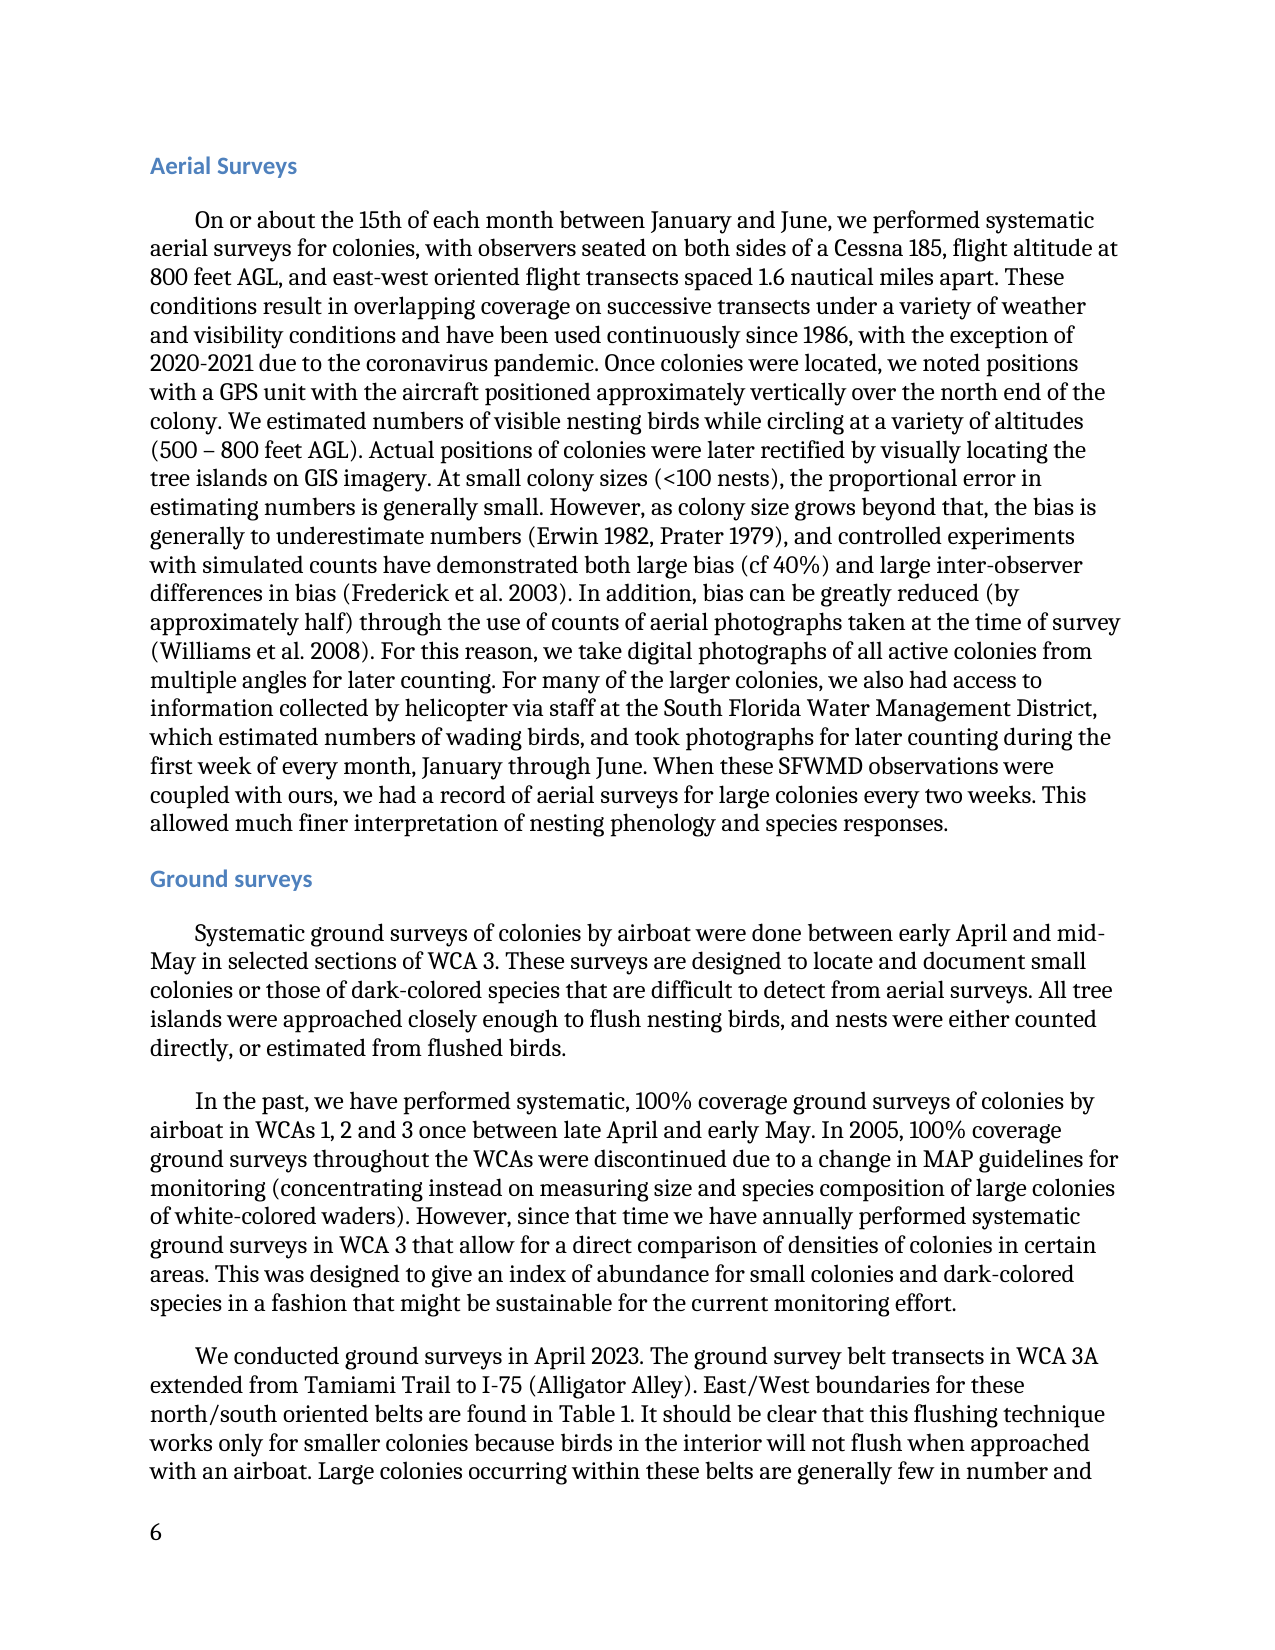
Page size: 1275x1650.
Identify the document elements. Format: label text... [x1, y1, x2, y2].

text Systematic ground surveys of colonies by airboat were done between early April and mid-May in selected sections of WCA 3. These surveys are designed to locate and document small colonies or those of dark-colored species that are difficult to detect from aerial surveys. All tree islands were approached closely enough to flush nesting birds, and nests were either counted directly, or estimated from flushed birds. [150, 918, 1125, 1062]
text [150, 1342, 1125, 1486]
subtitle Ground surveys [150, 863, 1125, 893]
text In the past, we have performed systematic, 100% coverage ground surveys of colonies by airboat in WCAs 1, 2 and 3 once between late April and early May. In 2005, 100% coverage ground surveys throughout the WCAs were discontinued due to a change in MAP guidelines for monitoring (concentrating instead on measuring size and species composition of large colonies of white-colored waders). However, since that time we have annually performed systematic ground surveys in WCA 3 that allow for a direct comparison of densities of colonies in certain areas. This was designed to give an index of abundance for small colonies and dark-colored species in a fashion that might be sustainable for the current monitoring effort. [150, 1087, 1125, 1317]
text On or about the 15th of each month between January and June, we performed systematic aerial surveys for colonies, with observers seated on both sides of a Cessna 185, flight altitude at 800 feet AGL, and east-west oriented flight transects spaced 1.6 nautical miles apart. These conditions result in overlapping coverage on successive transects under a variety of weather and visibility conditions and have been used continuously since 1986, with the exception of 2020-2021 due to the coronavirus pandemic. Once colonies were located, we noted positions with a GPS unit with the aircraft positioned approximately vertically over the north end of the colony. We estimated numbers of visible nesting birds while circling at a variety of altitudes (500 – 800 feet AGL). Actual positions of colonies were later rectified by visually locating the tree islands on GIS imagery. At small colony sizes (<100 nests), the proportional error in estimating numbers is generally small. However, as colony size grows beyond that, the bias is generally to underestimate numbers (Erwin 1982, Prater 1979), and controlled experiments with simulated counts have demonstrated both large bias (cf 40%) and large inter-observer differences in bias (Frederick et al. 2003). In addition, bias can be greatly reduced (by approximately half) through the use of counts of aerial photographs taken at the time of survey (Williams et al. 2008). For this reason, we take digital photographs of all active colonies from multiple angles for later counting. For many of the larger colonies, we also had access to information collected by helicopter via staff at the South Florida Water Management District, which estimated numbers of wading birds, and took photographs for later counting during the first week of every month, January through June. When these SFWMD observations were coupled with ours, we had a record of aerial surveys for large colonies every two weeks. This allowed much finer interpretation of nesting phenology and species responses. [150, 206, 1125, 838]
subtitle Aerial Surveys [150, 150, 1125, 181]
